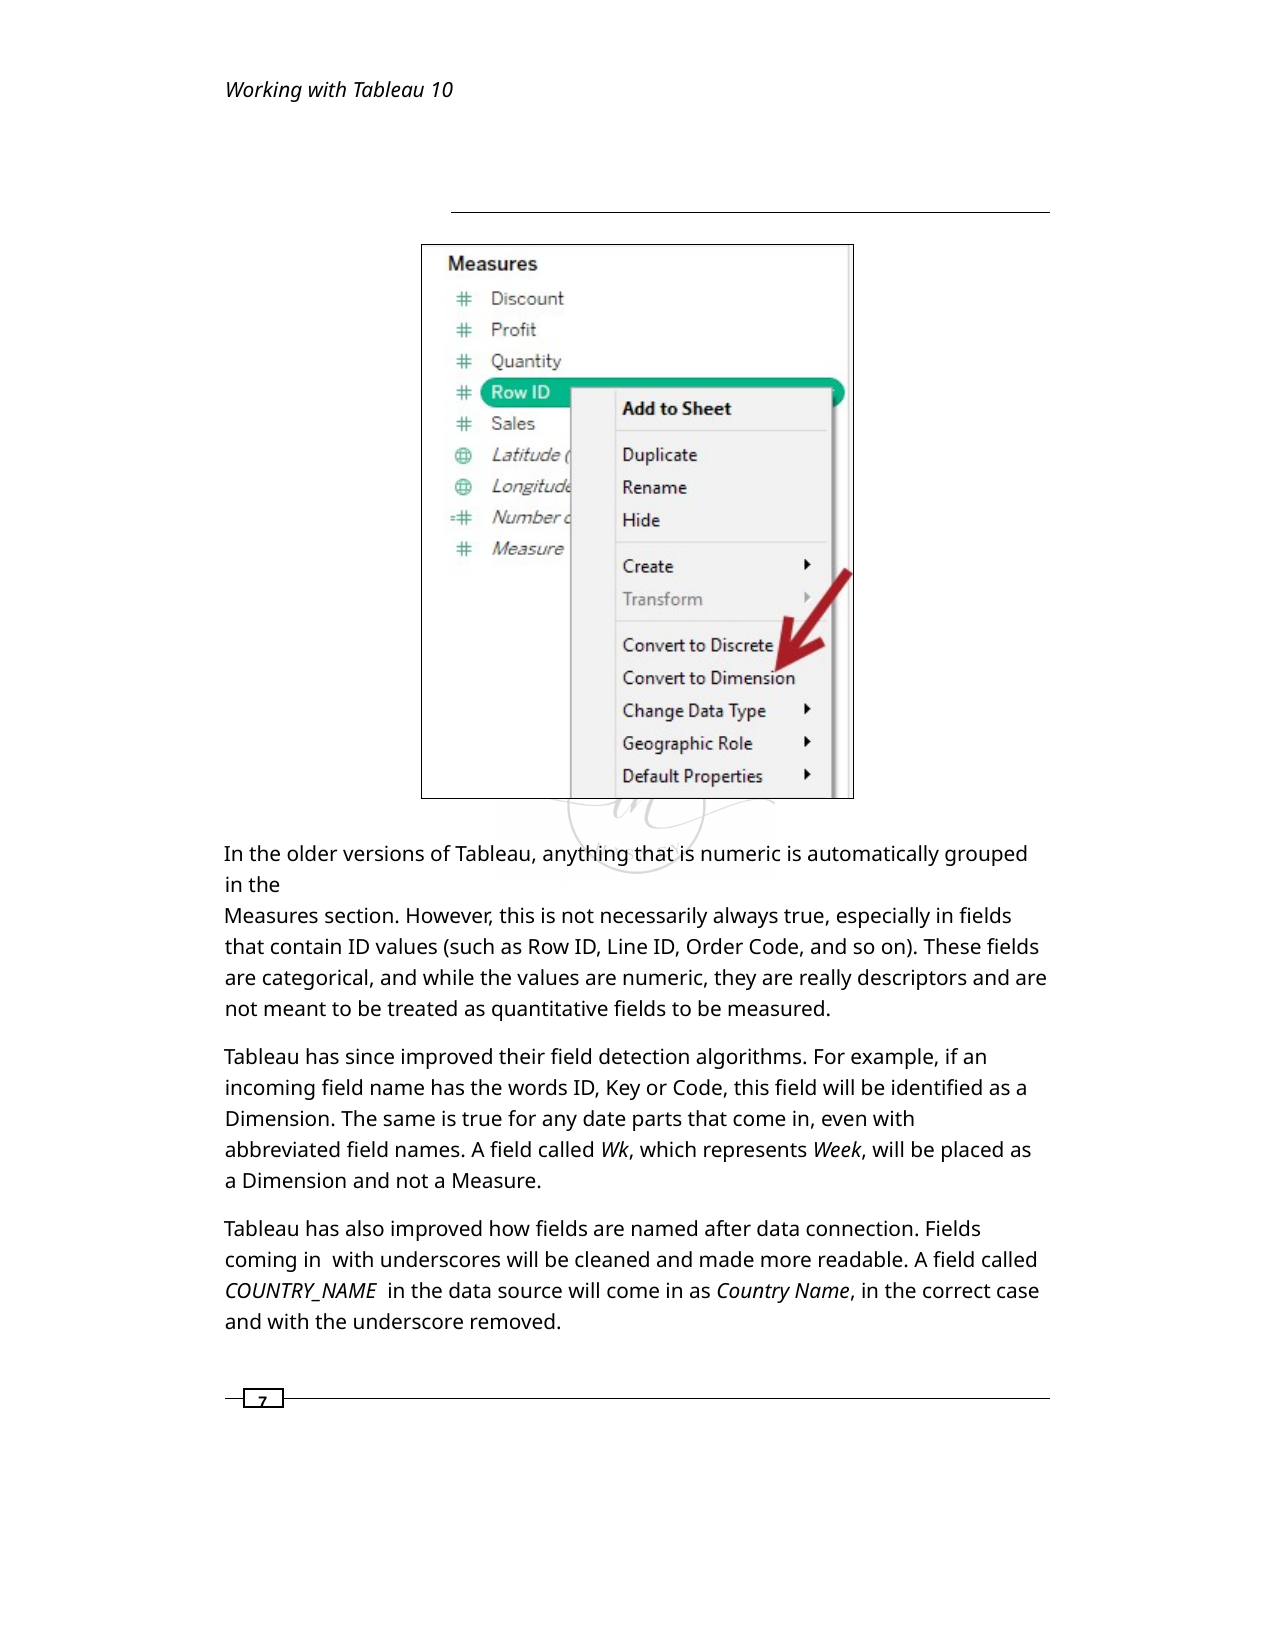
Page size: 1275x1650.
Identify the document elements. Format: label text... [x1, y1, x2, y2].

text In the older versions of Tableau, anything that is numeric is automatically grouped in the [223, 839, 1049, 898]
text Tableau has also improved how fields are named after data connection. Fields coming in with underscores will be cleaned and made more readable. A field called COUNTRY_NAME in the data source will come in as Country Name, in the correct case and with the underscore removed. [223, 1214, 1041, 1335]
text Measures section. However, this is not necessarily always true, especially in fields that contain ID values (such as Row ID, Line ID, Order Code, and so on). These fields are categorical, and while the values are numeric, they are really descriptors and are not meant to be treated as quantitative fields to be measured. [223, 901, 1049, 1022]
text Tableau has since improved their field detection algorithms. For example, if an incoming field name has the words ID, Key or Code, this field will be identified as a Dimension. The same is true for any date parts that come in, even with abbreviated field names. A field called Wk, which represents Week, will be placed as a Dimension and not a Measure. [223, 1042, 1034, 1194]
picture [422, 245, 853, 798]
